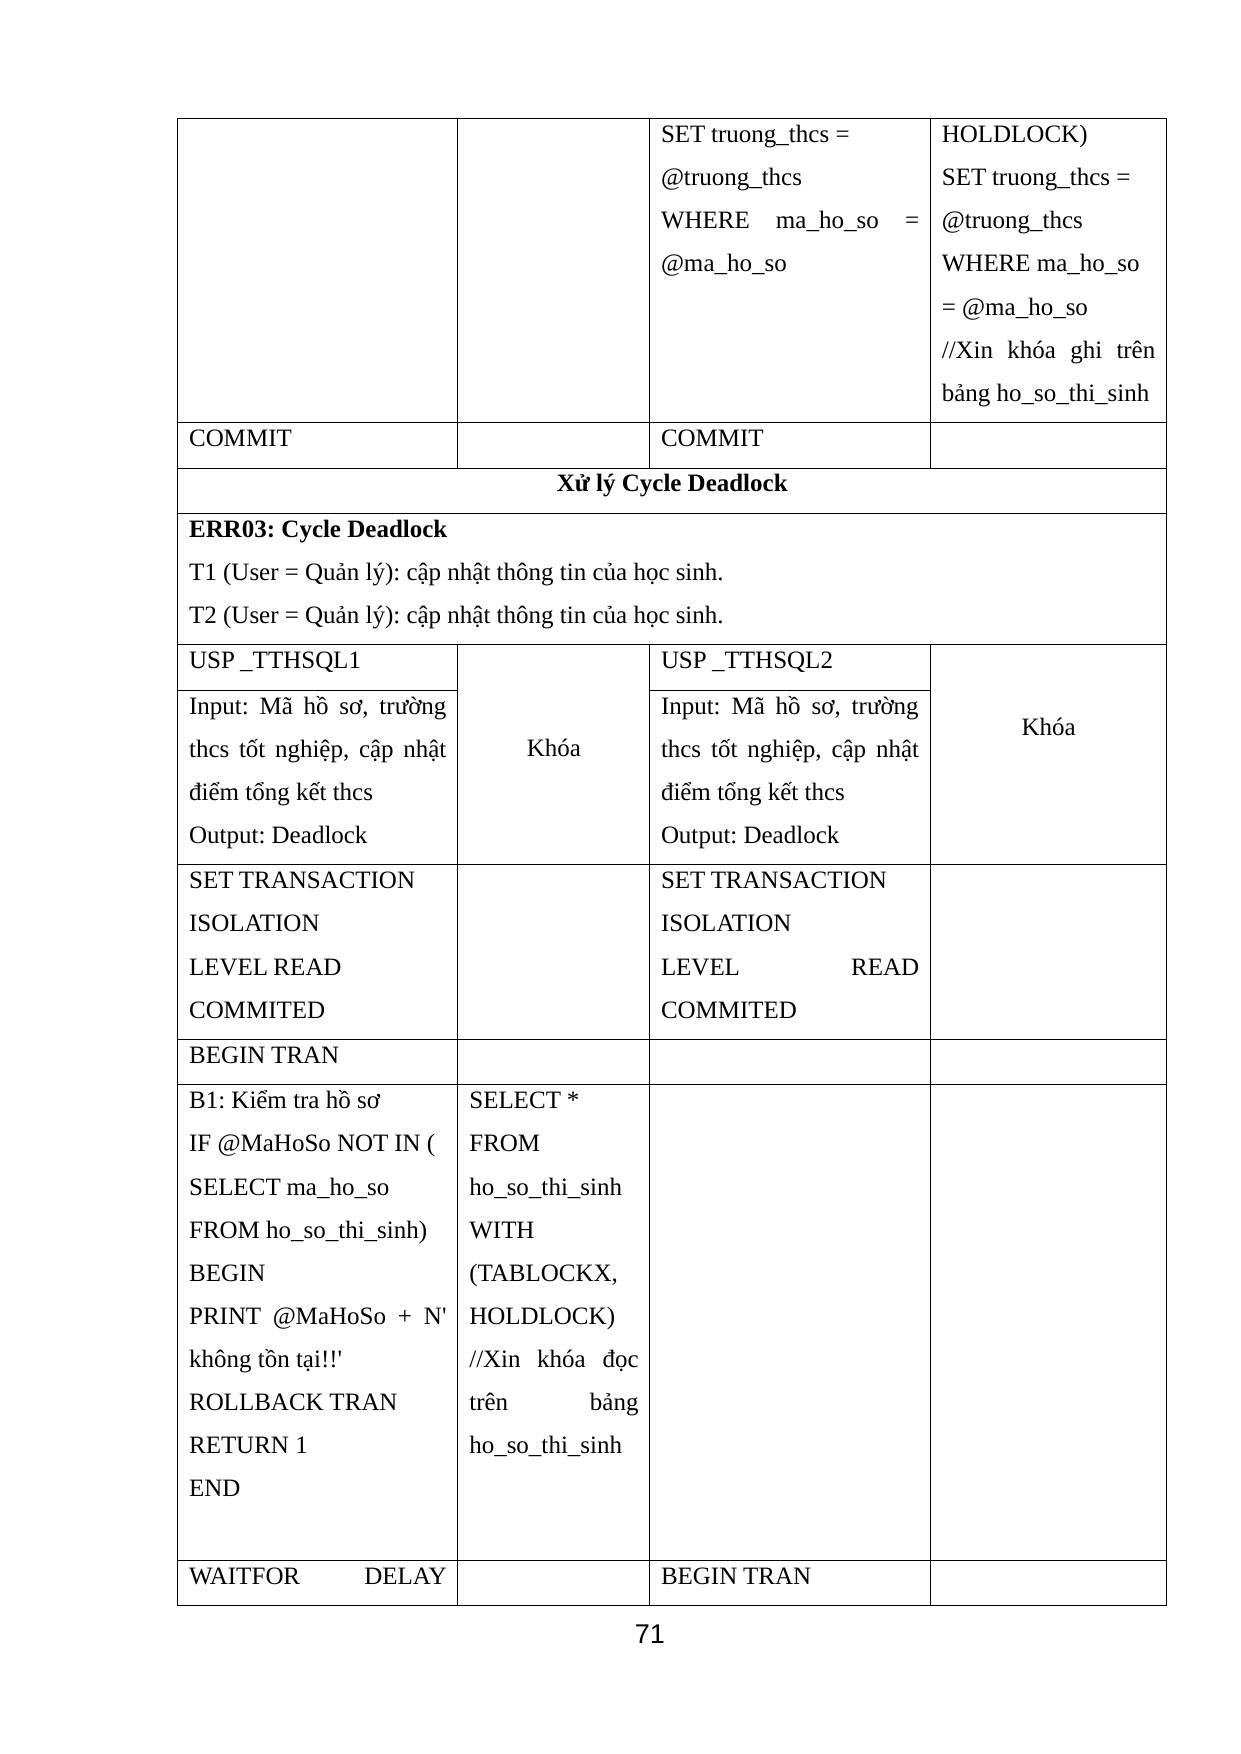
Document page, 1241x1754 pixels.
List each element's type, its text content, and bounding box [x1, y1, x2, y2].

table_cell COMMIT [650, 423, 930, 467]
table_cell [178, 1561, 457, 1605]
table_cell [458, 119, 649, 422]
table_cell COMMIT [178, 423, 457, 467]
table_cell BEGIN TRAN [178, 1040, 457, 1084]
table_cell [650, 1040, 930, 1084]
table_cell Khóa [458, 645, 649, 864]
table_cell SET TRANSACTION ISOLATION LEVEL READ COMMITED [650, 865, 930, 1039]
table_cell [931, 1085, 1166, 1560]
table_cell Input: Mã hồ sơ, trường thcs tốt nghiệp, cập nhật điểm tổng kết thcs Output: Deadlock [178, 691, 457, 864]
table_cell USP _TTHSQL1 [178, 645, 457, 690]
table_cell ERR03: Cycle Deadlock T1 (User = Quản lý): cập nhật thông tin của học sinh. T2 (User = Quản lý): cập nhật thông tin của học sinh. [178, 514, 1166, 644]
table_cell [650, 119, 930, 422]
table_cell [931, 1040, 1166, 1084]
table_cell [458, 1040, 649, 1084]
table_cell [931, 423, 1166, 467]
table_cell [931, 119, 1166, 422]
table_cell [458, 1561, 649, 1605]
table_cell SELECT * FROM ho_so_thi_sinh WITH (TABLOCKX, HOLDLOCK) //Xin khóa đọc trên bảng ho_so_thi_sinh [458, 1085, 649, 1560]
table_cell Khóa [931, 645, 1166, 864]
table_cell BEGIN TRAN [650, 1561, 930, 1605]
table_cell B1: Kiểm tra hồ sơ IF @MaHoSo NOT IN ( SELECT ma_ho_so FROM ho_so_thi_sinh) BEGIN PRINT @MaHoSo + N' không tồn tại!!' ROLLBACK TRAN RETURN 1 END [178, 1085, 457, 1560]
table_cell [458, 423, 649, 467]
table_cell [650, 1085, 930, 1560]
table_cell [931, 865, 1166, 1039]
table_cell USP _TTHSQL2 [650, 645, 930, 690]
table_cell Xử lý Cycle Deadlock [178, 469, 1166, 513]
table_cell Input: Mã hồ sơ, trường thcs tốt nghiệp, cập nhật điểm tổng kết thcs Output: Deadlock [650, 691, 930, 864]
table_cell SET TRANSACTION ISOLATION LEVEL READ COMMITED [178, 865, 457, 1039]
table_cell [458, 865, 649, 1039]
table_cell [931, 1561, 1166, 1605]
table_cell [178, 119, 457, 422]
